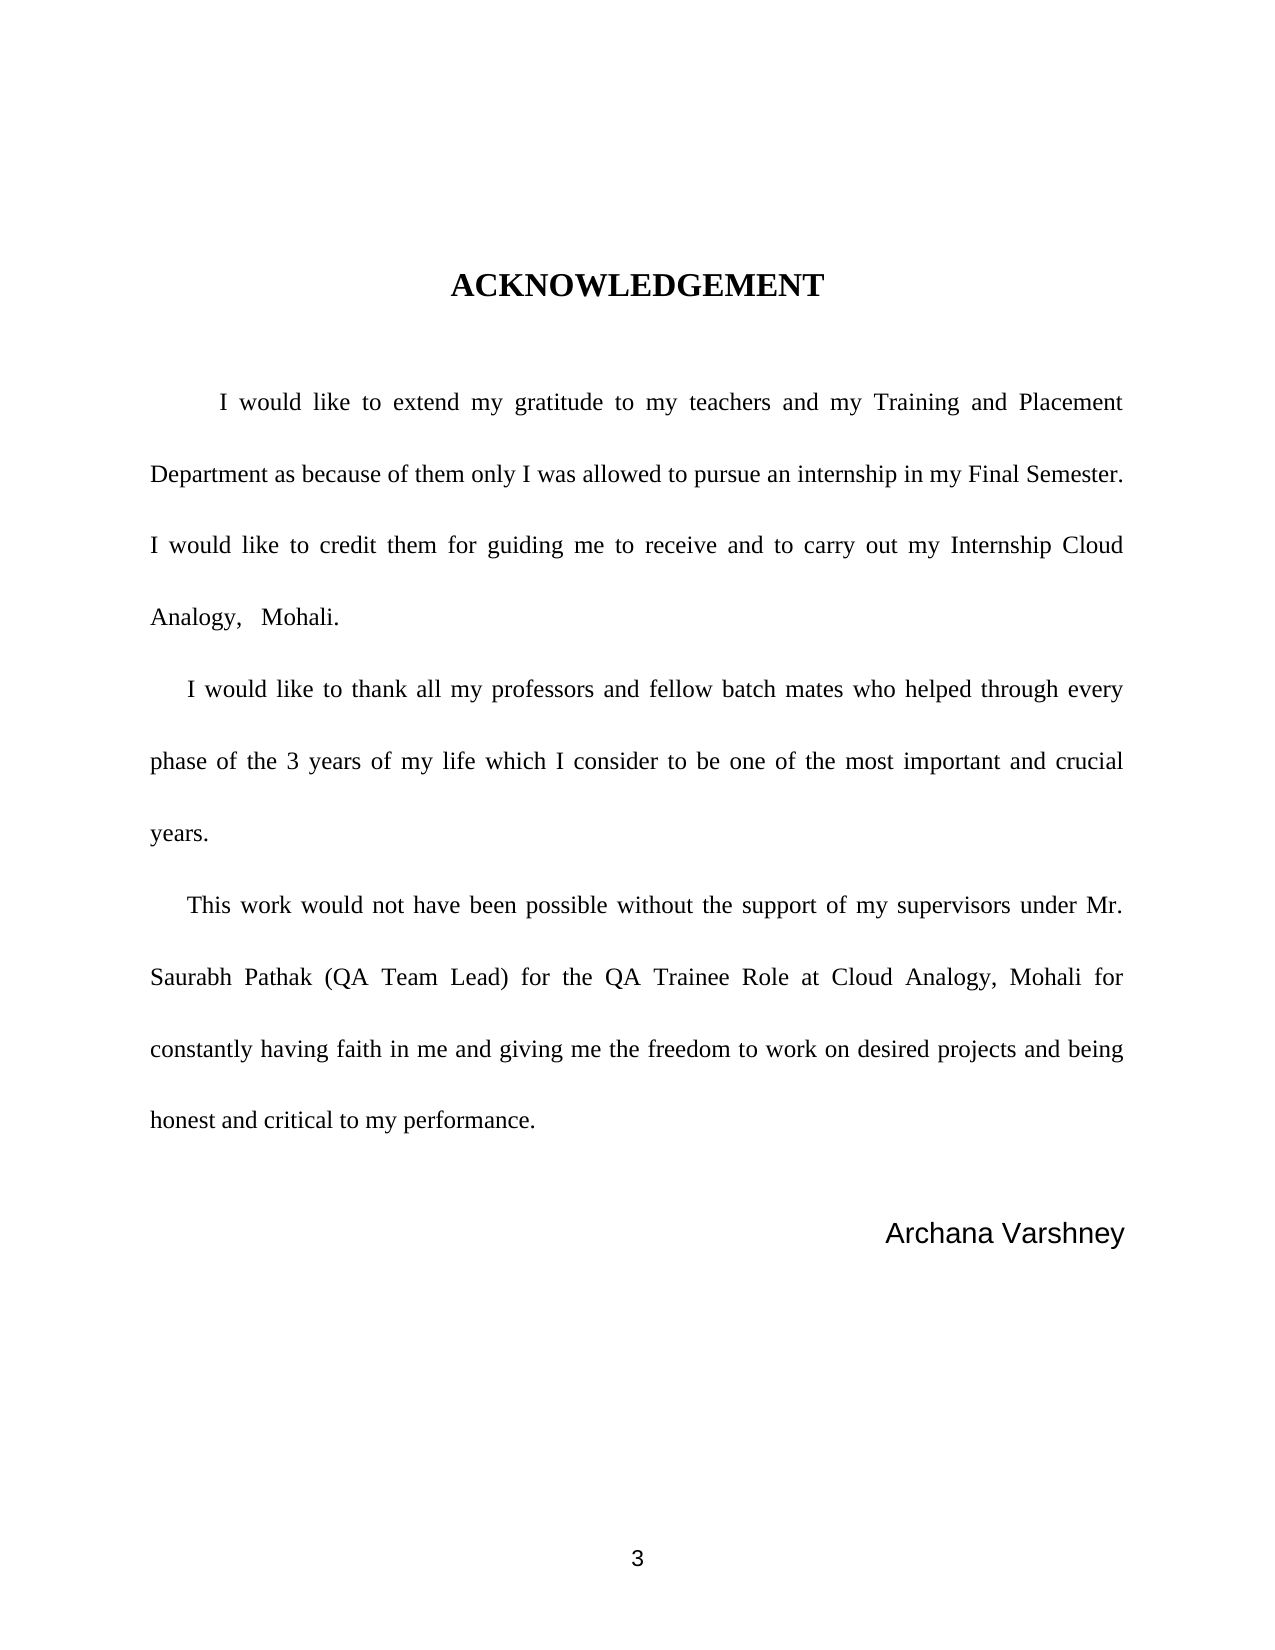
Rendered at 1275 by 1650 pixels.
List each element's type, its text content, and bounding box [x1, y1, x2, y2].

text I would like to extend my gratitude to my teachers and my Training and Placement Department as because of them only I was allowed to pursue an internship in my Final Semester. I would like to credit them for guiding me to receive and to carry out my Internship Cloud Analogy, Mohali. [150, 387, 1125, 631]
text This work would not have been possible without the support of my supervisors under Mr. Saurabh Pathak (QA Team Lead) for the QA Trainee Role at Cloud Analogy, Mohali for constantly having faith in me and giving me the freedom to work on desired projects and being honest and critical to my performance. [150, 890, 1125, 1134]
text Archana Varshney [150, 1216, 1125, 1249]
text ACKNOWLEDGEMENT [150, 266, 1125, 304]
text I would like to thank all my professors and fellow batch mates who helped through every phase of the 3 years of my life which I consider to be one of the most important and crucial years. [150, 674, 1125, 847]
